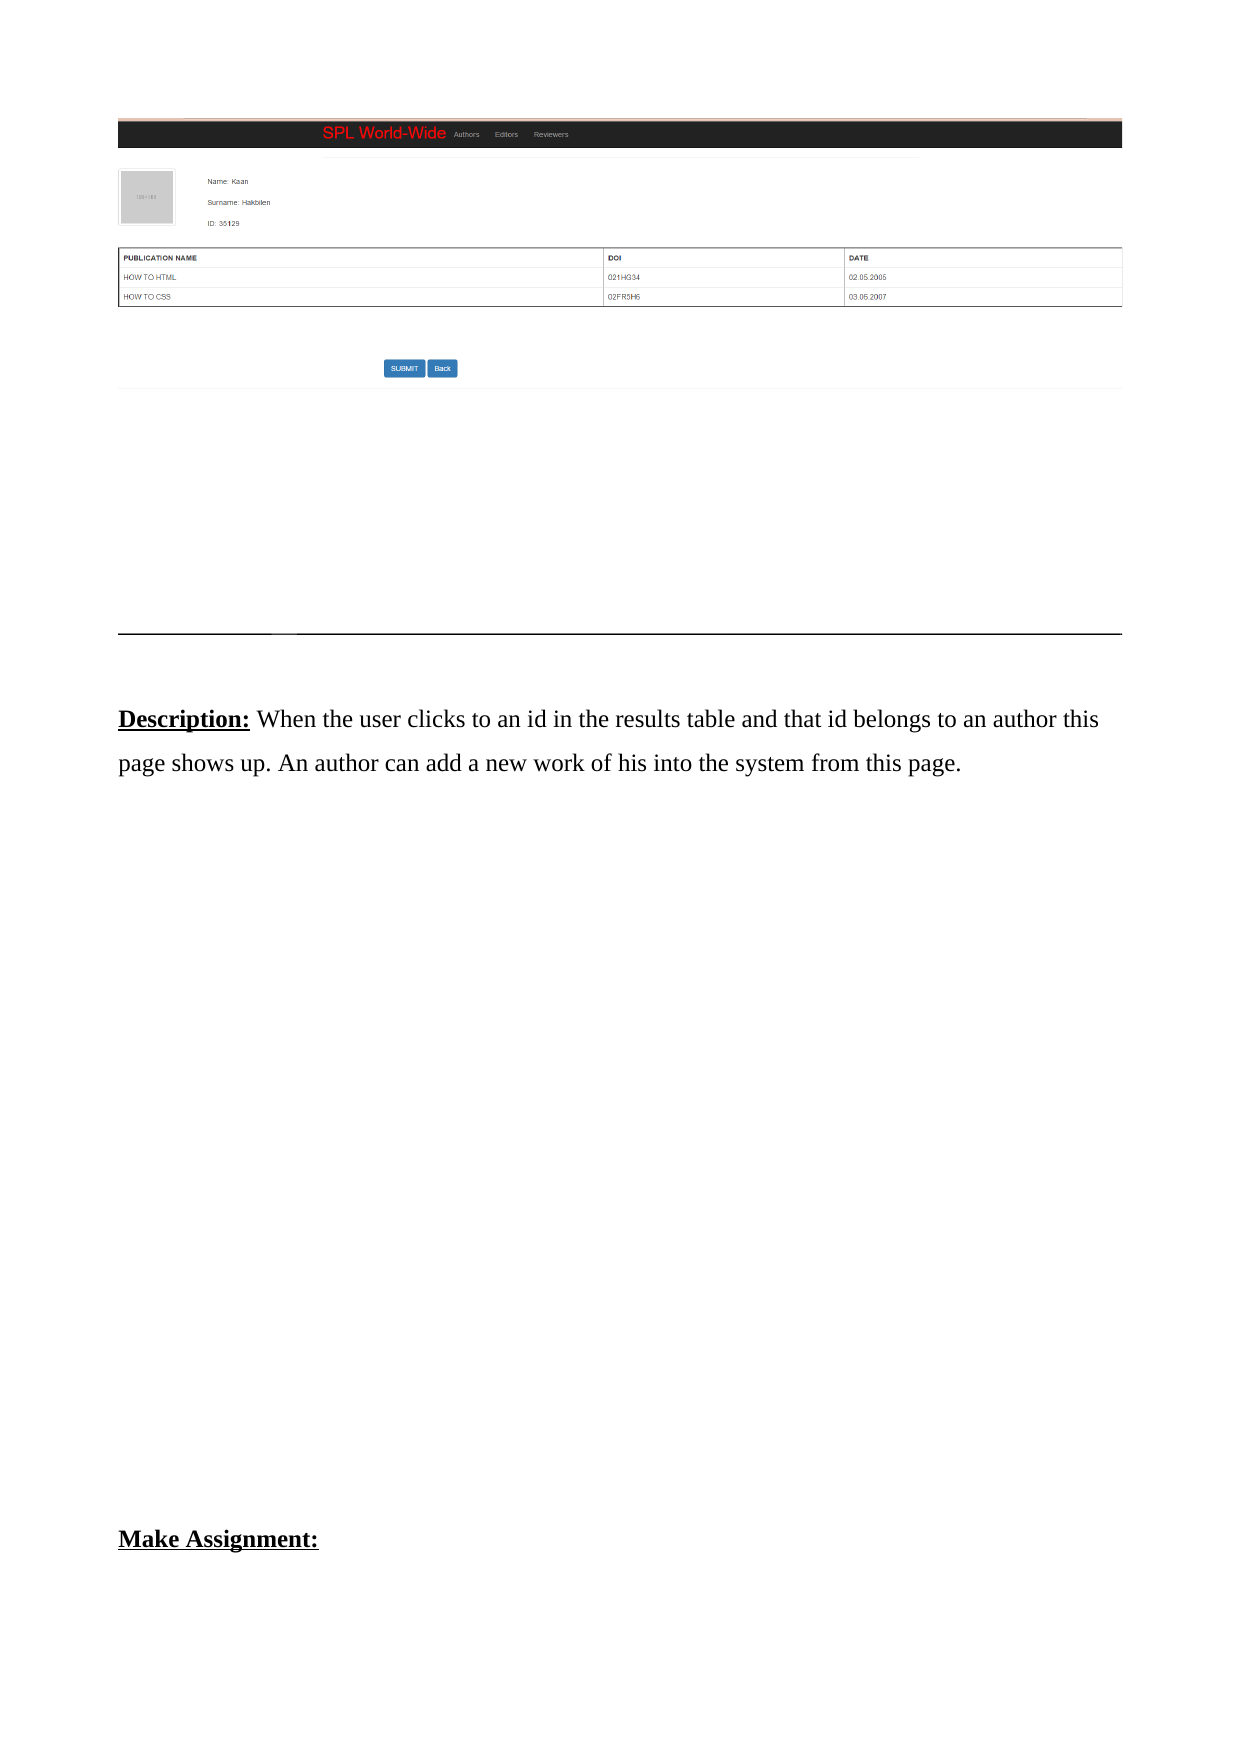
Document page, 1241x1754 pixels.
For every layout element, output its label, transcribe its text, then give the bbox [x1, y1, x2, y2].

text Description: When the user clicks to an id in the results table and that id belongs to an author this page shows up. An author can add a new work of his into the system from this page. [118, 704, 1122, 776]
picture [118, 118, 1123, 635]
text Make Assignment: [118, 1524, 1122, 1553]
